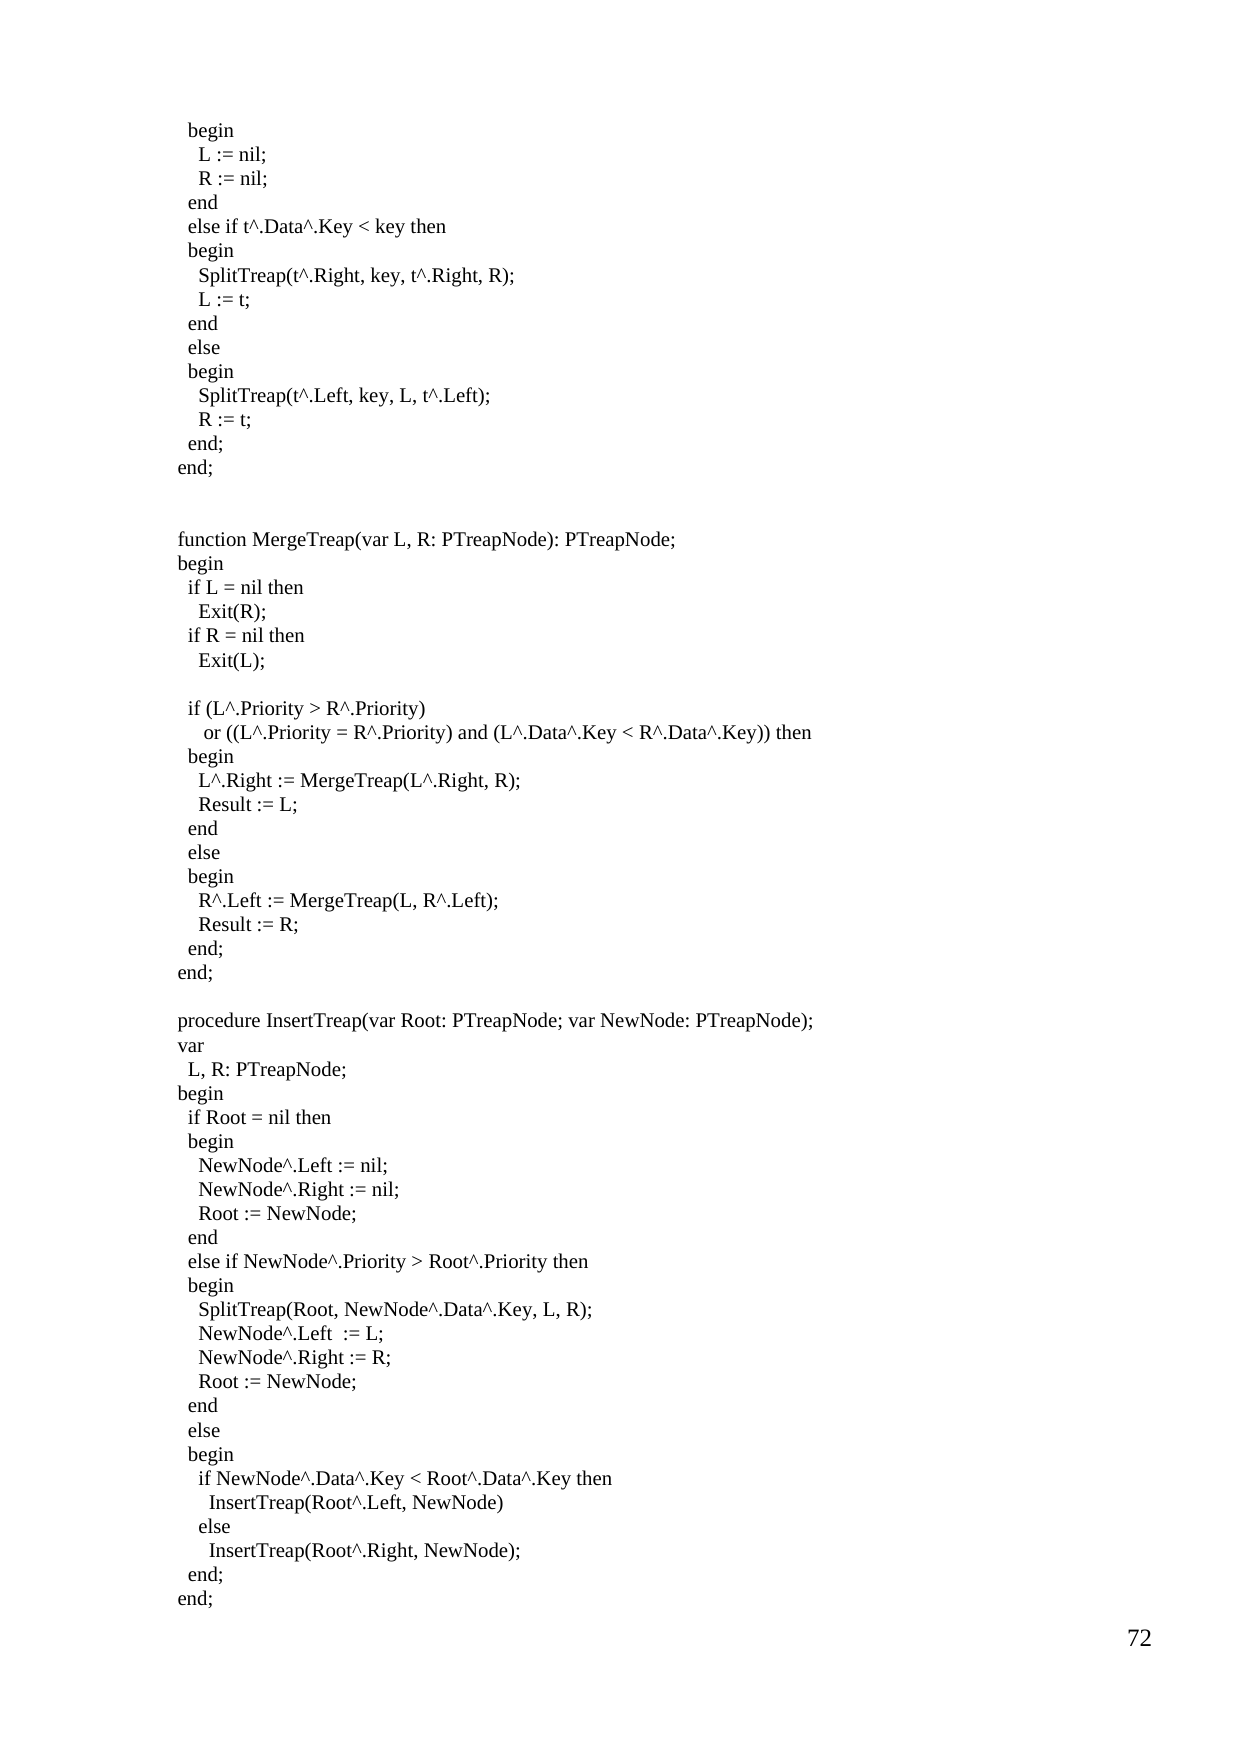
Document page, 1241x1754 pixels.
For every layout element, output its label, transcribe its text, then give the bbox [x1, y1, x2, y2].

text begin [177, 118, 1152, 142]
text begin [177, 864, 1152, 888]
text else if NewNode^.Priority > Root^.Priority then [177, 1249, 1152, 1273]
text Result := L; [177, 792, 1152, 816]
text or ((L^.Priority = R^.Priority) and (L^.Data^.Key < R^.Data^.Key)) then [177, 720, 1152, 744]
text SplitTreap(t^.Right, key, t^.Right, R); [177, 262, 1152, 287]
text R := t; [177, 407, 1152, 431]
text begin [177, 1081, 1152, 1105]
text Exit(L); [177, 647, 1152, 672]
text else [177, 840, 1152, 864]
text end; [177, 431, 1152, 455]
text else [177, 335, 1152, 359]
text NewNode^.Left := nil; [177, 1153, 1152, 1177]
text begin [177, 1442, 1152, 1466]
text NewNode^.Right := nil; [177, 1177, 1152, 1201]
text InsertTreap(Root^.Right, NewNode); [177, 1538, 1152, 1562]
text procedure InsertTreap(var Root: PTreapNode; var NewNode: PTreapNode); [177, 1008, 1152, 1032]
text begin [177, 1273, 1152, 1297]
text SplitTreap(t^.Left, key, L, t^.Left); [177, 383, 1152, 407]
text NewNode^.Right := R; [177, 1345, 1152, 1369]
text R^.Left := MergeTreap(L, R^.Left); [177, 888, 1152, 912]
text R := nil; [177, 166, 1152, 190]
text end [177, 190, 1152, 214]
text begin [177, 551, 1152, 575]
text end; [177, 1586, 1152, 1610]
text end; [177, 1562, 1152, 1586]
text begin [177, 744, 1152, 768]
text if Root = nil then [177, 1105, 1152, 1129]
text if R = nil then [177, 623, 1152, 647]
text L := nil; [177, 142, 1152, 166]
text end [177, 311, 1152, 335]
text var [177, 1032, 1152, 1057]
text L^.Right := MergeTreap(L^.Right, R); [177, 768, 1152, 792]
text begin [177, 238, 1152, 262]
text if NewNode^.Data^.Key < Root^.Data^.Key then [177, 1466, 1152, 1490]
text else [177, 1514, 1152, 1538]
text end; [177, 960, 1152, 984]
text function MergeTreap(var L, R: PTreapNode): PTreapNode; [177, 527, 1152, 551]
text begin [177, 359, 1152, 383]
text Result := R; [177, 912, 1152, 936]
text else if t^.Data^.Key < key then [177, 214, 1152, 238]
text end [177, 1393, 1152, 1417]
text SplitTreap(Root, NewNode^.Data^.Key, L, R); [177, 1297, 1152, 1321]
text end [177, 816, 1152, 840]
text L := t; [177, 287, 1152, 311]
text Root := NewNode; [177, 1369, 1152, 1393]
text end; [177, 936, 1152, 960]
text begin [177, 1129, 1152, 1153]
text end; [177, 455, 1152, 479]
text L, R: PTreapNode; [177, 1057, 1152, 1081]
text InsertTreap(Root^.Left, NewNode) [177, 1490, 1152, 1514]
text else [177, 1417, 1152, 1442]
text if L = nil then [177, 575, 1152, 599]
text NewNode^.Left := L; [177, 1321, 1152, 1345]
text Exit(R); [177, 599, 1152, 623]
text Root := NewNode; [177, 1201, 1152, 1225]
text if (L^.Priority > R^.Priority) [177, 696, 1152, 720]
text end [177, 1225, 1152, 1249]
